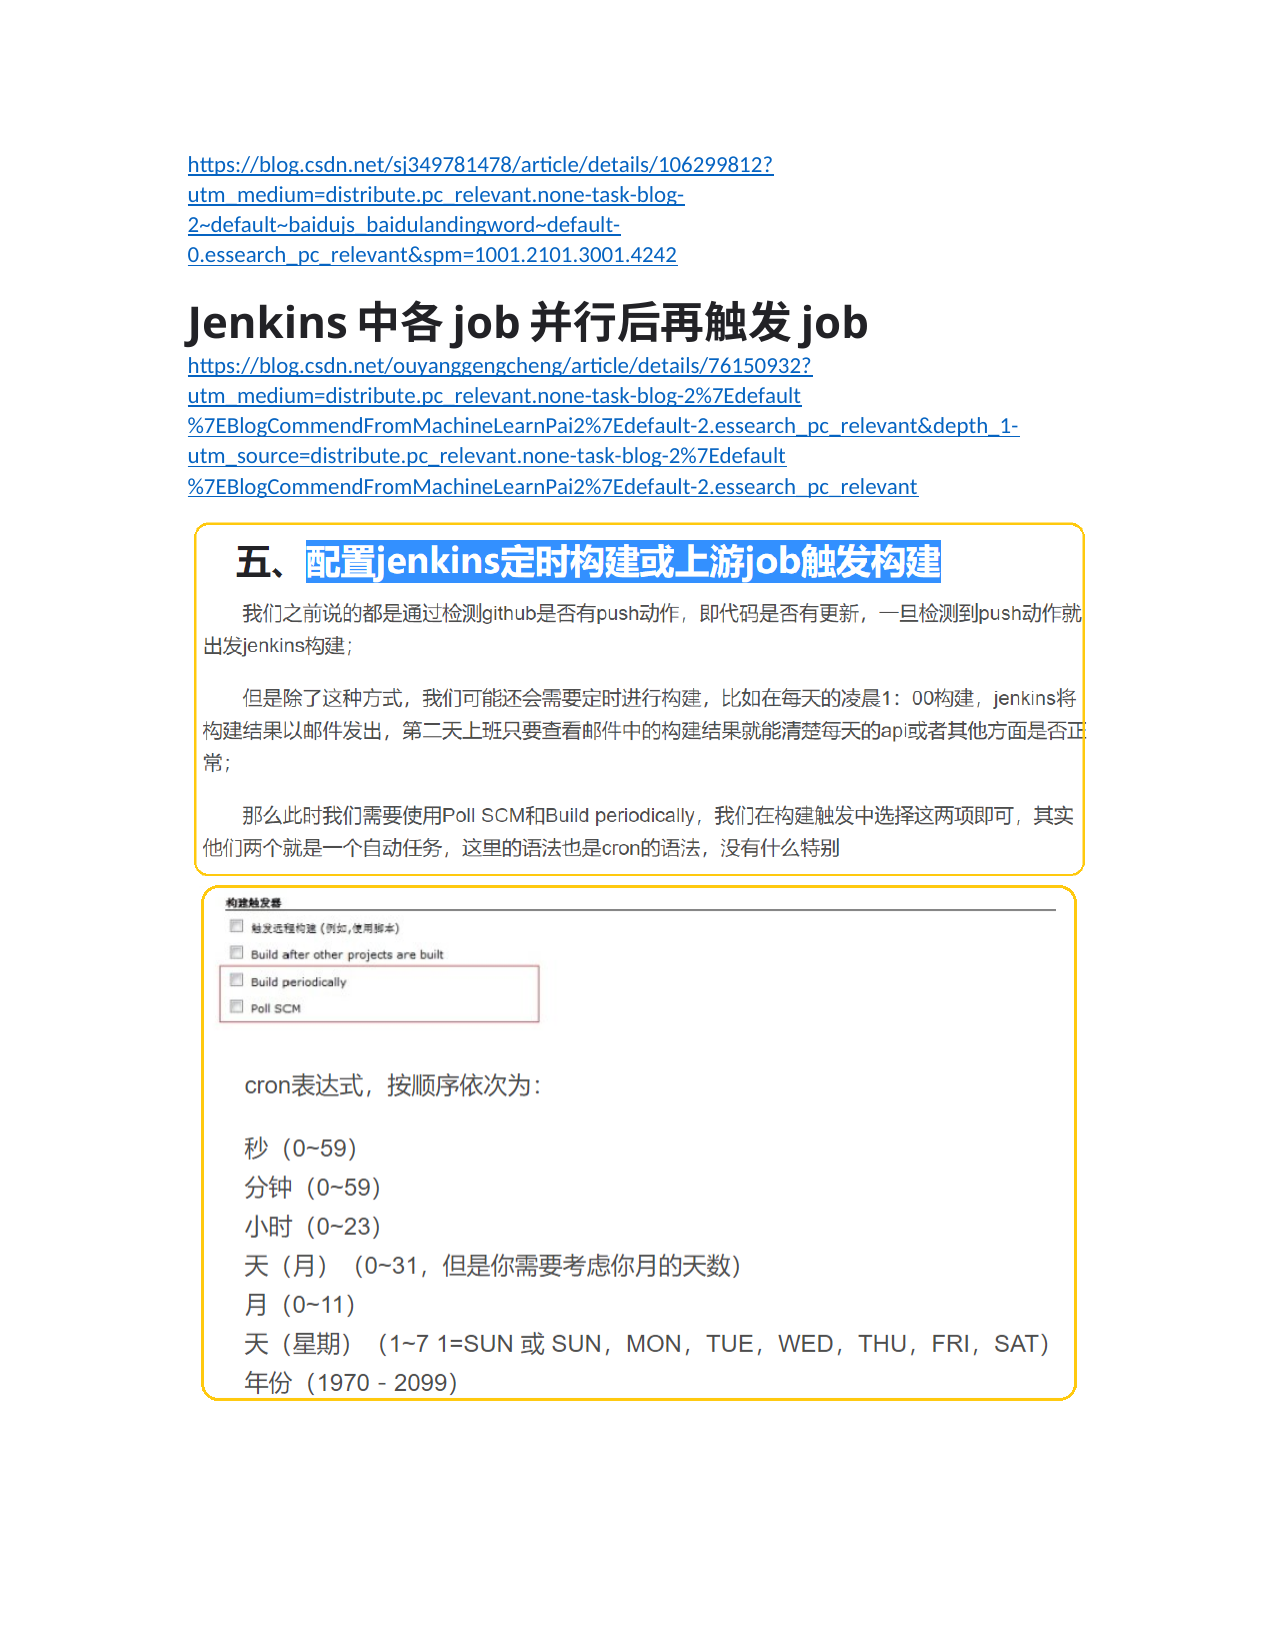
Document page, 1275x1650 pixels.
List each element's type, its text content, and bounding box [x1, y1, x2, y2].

text https://blog.csdn.net/ouyanggengcheng/article/details/76150932?utm_medium=distribute.pc_relevant.none-task-blog-2%7Edefault%7EBlogCommendFromMachineLearnPai2%7Edefault-2.essearch_pc_relevant&depth_1-utm_source=distribute.pc_relevant.none-task-blog-2%7Edefault%7EBlogCommendFromMachineLearnPai2%7Edefault-2.essearch_pc_relevant [187, 351, 1087, 500]
subtitle Jenkins中各job并行后再触发job [187, 287, 1087, 351]
picture [187, 518, 1088, 1412]
text https://blog.csdn.net/sj349781478/article/details/106299812?utm_medium=distribute.pc_relevant.none-task-blog-2~default~baidujs_baidulandingword~default-0.essearch_pc_relevant&spm=1001.2101.3001.4242 [187, 150, 1087, 269]
